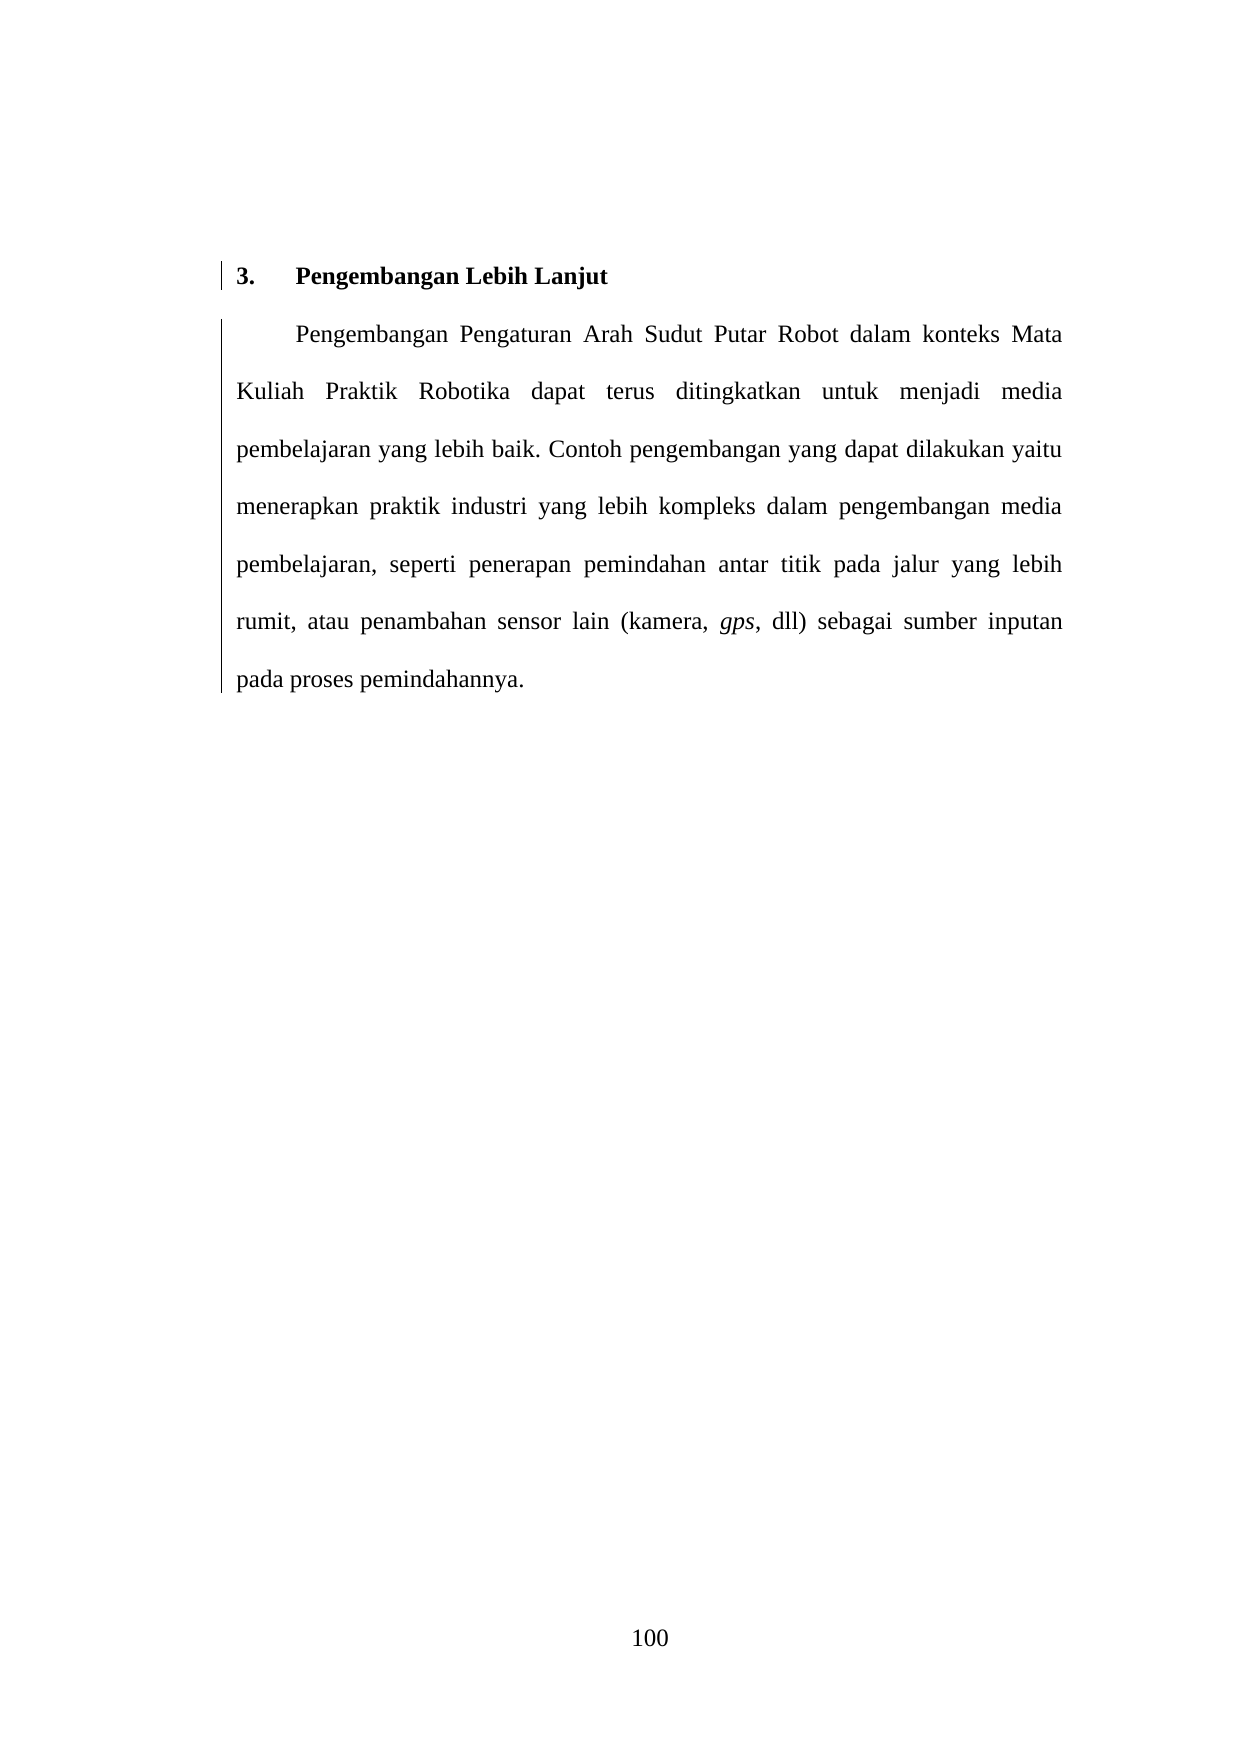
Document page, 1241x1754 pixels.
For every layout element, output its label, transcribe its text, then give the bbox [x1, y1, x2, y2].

subtitle Pengembangan Lebih Lanjut [236, 261, 1063, 290]
list Pengembangan Pengaturan Arah Sudut Putar Robot dalam konteks Mata Kuliah Praktik Robotika dapat terus ditingkatkan untuk menjadi media pembelajaran yang lebih baik. Contoh pengembangan yang dapat dilakukan yaitu menerapkan praktik industri yang lebih kompleks dalam pengembangan media pembelajaran, seperti penerapan pemindahan antar titik pada jalur yang lebih rumit, atau penambahan sensor lain (kamera, gps, dll) sebagai sumber inputan pada proses pemindahannya. [236, 319, 1063, 692]
